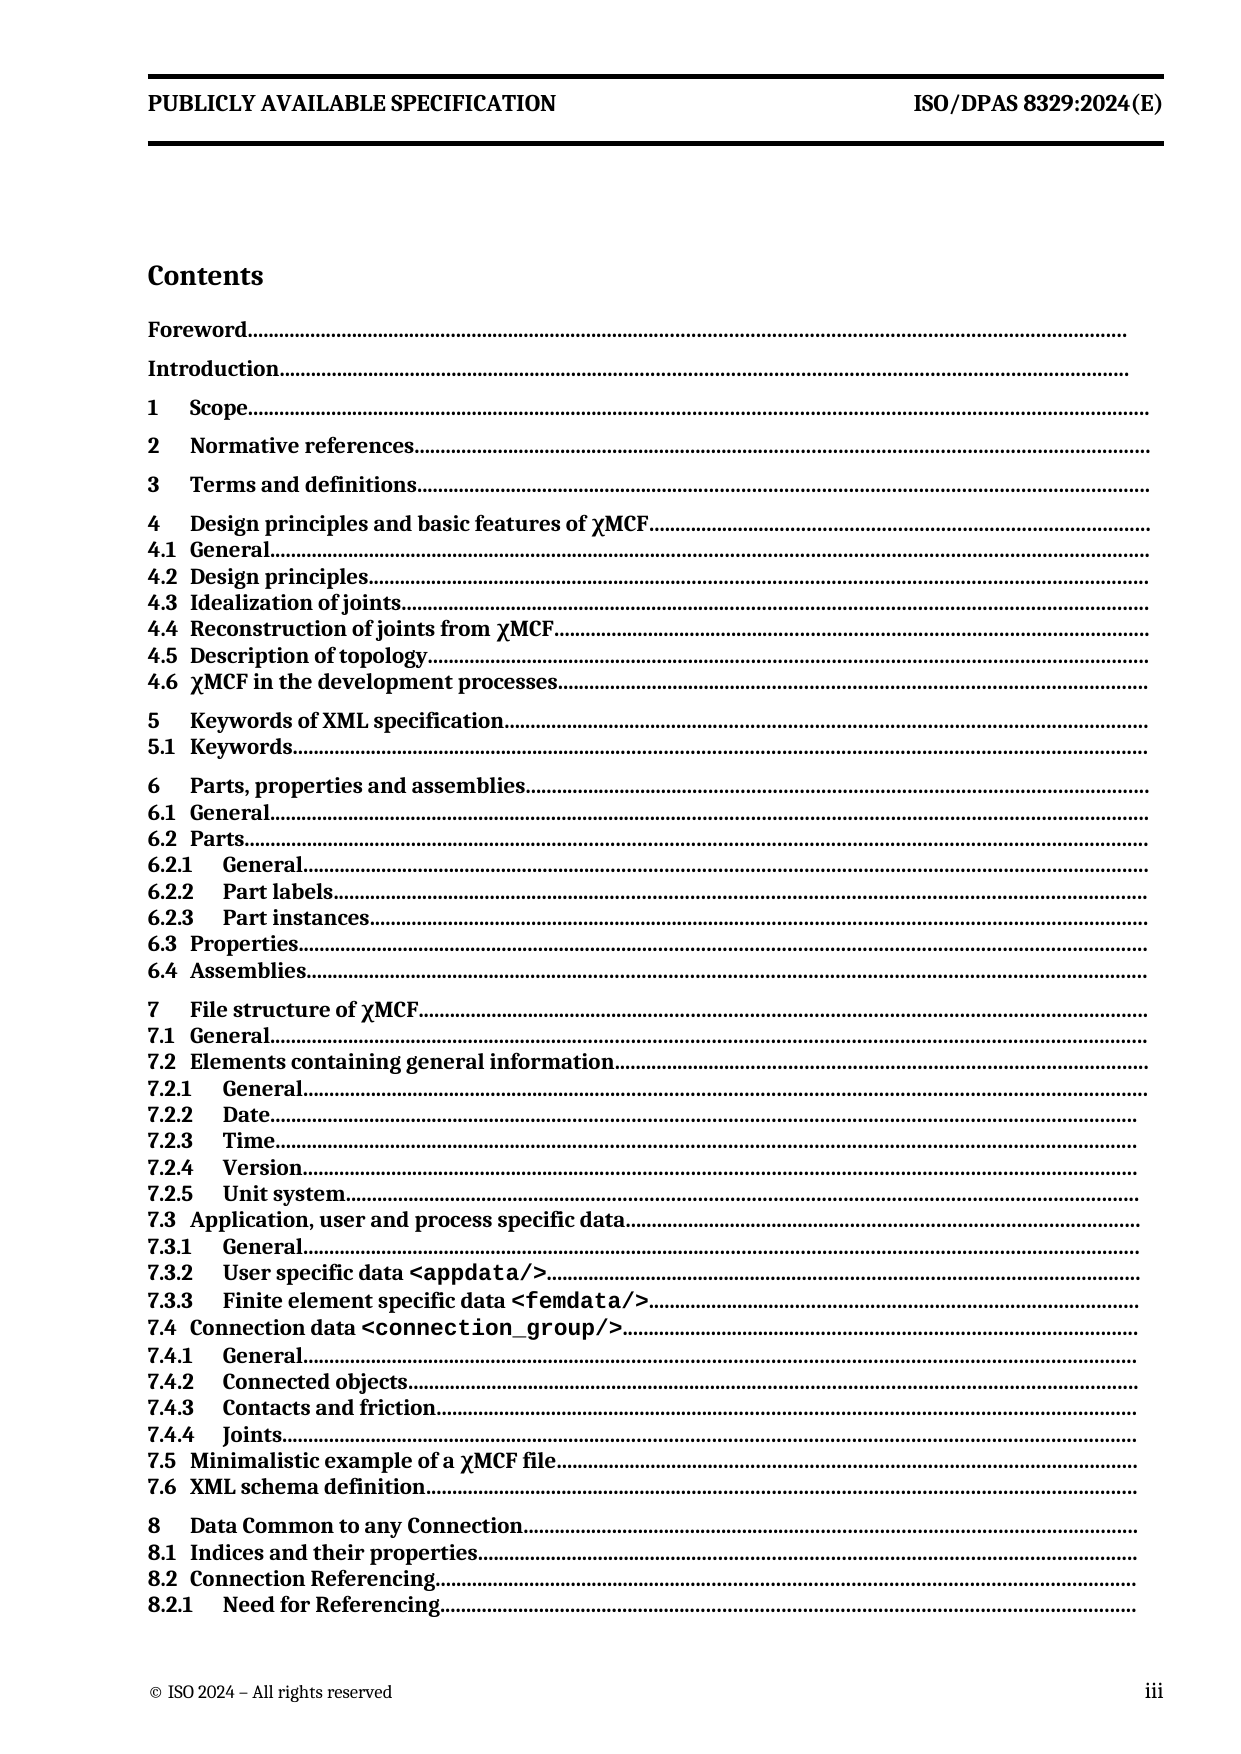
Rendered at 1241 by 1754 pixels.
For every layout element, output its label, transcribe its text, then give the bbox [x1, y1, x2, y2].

text 7.3.1 General 11 [148, 1233, 1111, 1260]
text 7.2.3 Time 10 [148, 1128, 1111, 1154]
text 4 Design principles and basic features of χMCF 1 [148, 511, 1111, 537]
text 8.2.1 Need for Referencing 24 [148, 1592, 1111, 1618]
text 7.4 Connection data <connection_group/> 14 [148, 1315, 1111, 1342]
text 7.2.4 Version 10 [148, 1154, 1111, 1181]
text 8.2 Connection Referencing 24 [148, 1566, 1111, 1592]
text 7.3.3 Finite element specific data <femdata/> 13 [148, 1287, 1111, 1315]
text 7.2.5 Unit system 11 [148, 1181, 1111, 1207]
text 2 Normative references 1 [148, 433, 1111, 459]
text 7.4.4 Joints 22 [148, 1421, 1111, 1448]
text 7.3 Application, user and process specific data 11 [148, 1207, 1111, 1233]
text 4.3 Idealization of joints 2 [148, 590, 1111, 616]
text 4.5 Description of topology 3 [148, 643, 1111, 669]
text 7.2.1 General 9 [148, 1075, 1111, 1102]
text 6.2 Parts 7 [148, 826, 1111, 852]
text 6.2.1 General 7 [148, 852, 1111, 878]
text 8 Data Common to any Connection 23 [148, 1513, 1111, 1539]
text 4.6 χMCF in the development processes 4 [148, 669, 1111, 695]
text 6.3 Properties 8 [148, 931, 1111, 957]
text 7.5 Minimalistic example of a χMCF file 22 [148, 1448, 1111, 1474]
text 8.1 Indices and their properties 23 [148, 1539, 1111, 1566]
text 5 Keywords of XML specification 6 [148, 708, 1111, 734]
text 6.1 General 7 [148, 799, 1111, 826]
text 7 File structure of χMCF 9 [148, 996, 1111, 1023]
text 4.2 Design principles 2 [148, 563, 1111, 590]
text 4.4 Reconstruction of joints from χMCF 3 [148, 616, 1111, 643]
text 7.3.2 User specific data <appdata/> 11 [148, 1260, 1111, 1287]
text 1 Scope 1 [148, 394, 1111, 421]
text 6.4 Assemblies 8 [148, 957, 1111, 984]
text Contents [148, 259, 1163, 292]
text 7.6 XML schema definition 23 [148, 1474, 1111, 1501]
text 5.1 Keywords 6 [148, 734, 1111, 761]
text 7.2 Elements containing general information 9 [148, 1049, 1111, 1075]
text 6.2.2 Part labels 8 [148, 878, 1111, 905]
text 7.4.3 Contacts and friction 20 [148, 1395, 1111, 1421]
text 7.4.2 Connected objects 15 [148, 1369, 1111, 1395]
text 6.2.3 Part instances 8 [148, 905, 1111, 931]
text 4.1 General 1 [148, 537, 1111, 563]
text 7.2.2 Date 10 [148, 1102, 1111, 1128]
text Foreword xiii [148, 317, 1111, 343]
text 3 Terms and definitions 1 [148, 472, 1111, 498]
text 6 Parts, properties and assemblies 7 [148, 773, 1111, 799]
text 7.4.1 General 14 [148, 1342, 1111, 1369]
text 7.1 General 9 [148, 1023, 1111, 1049]
text Introduction xiv [148, 355, 1111, 382]
